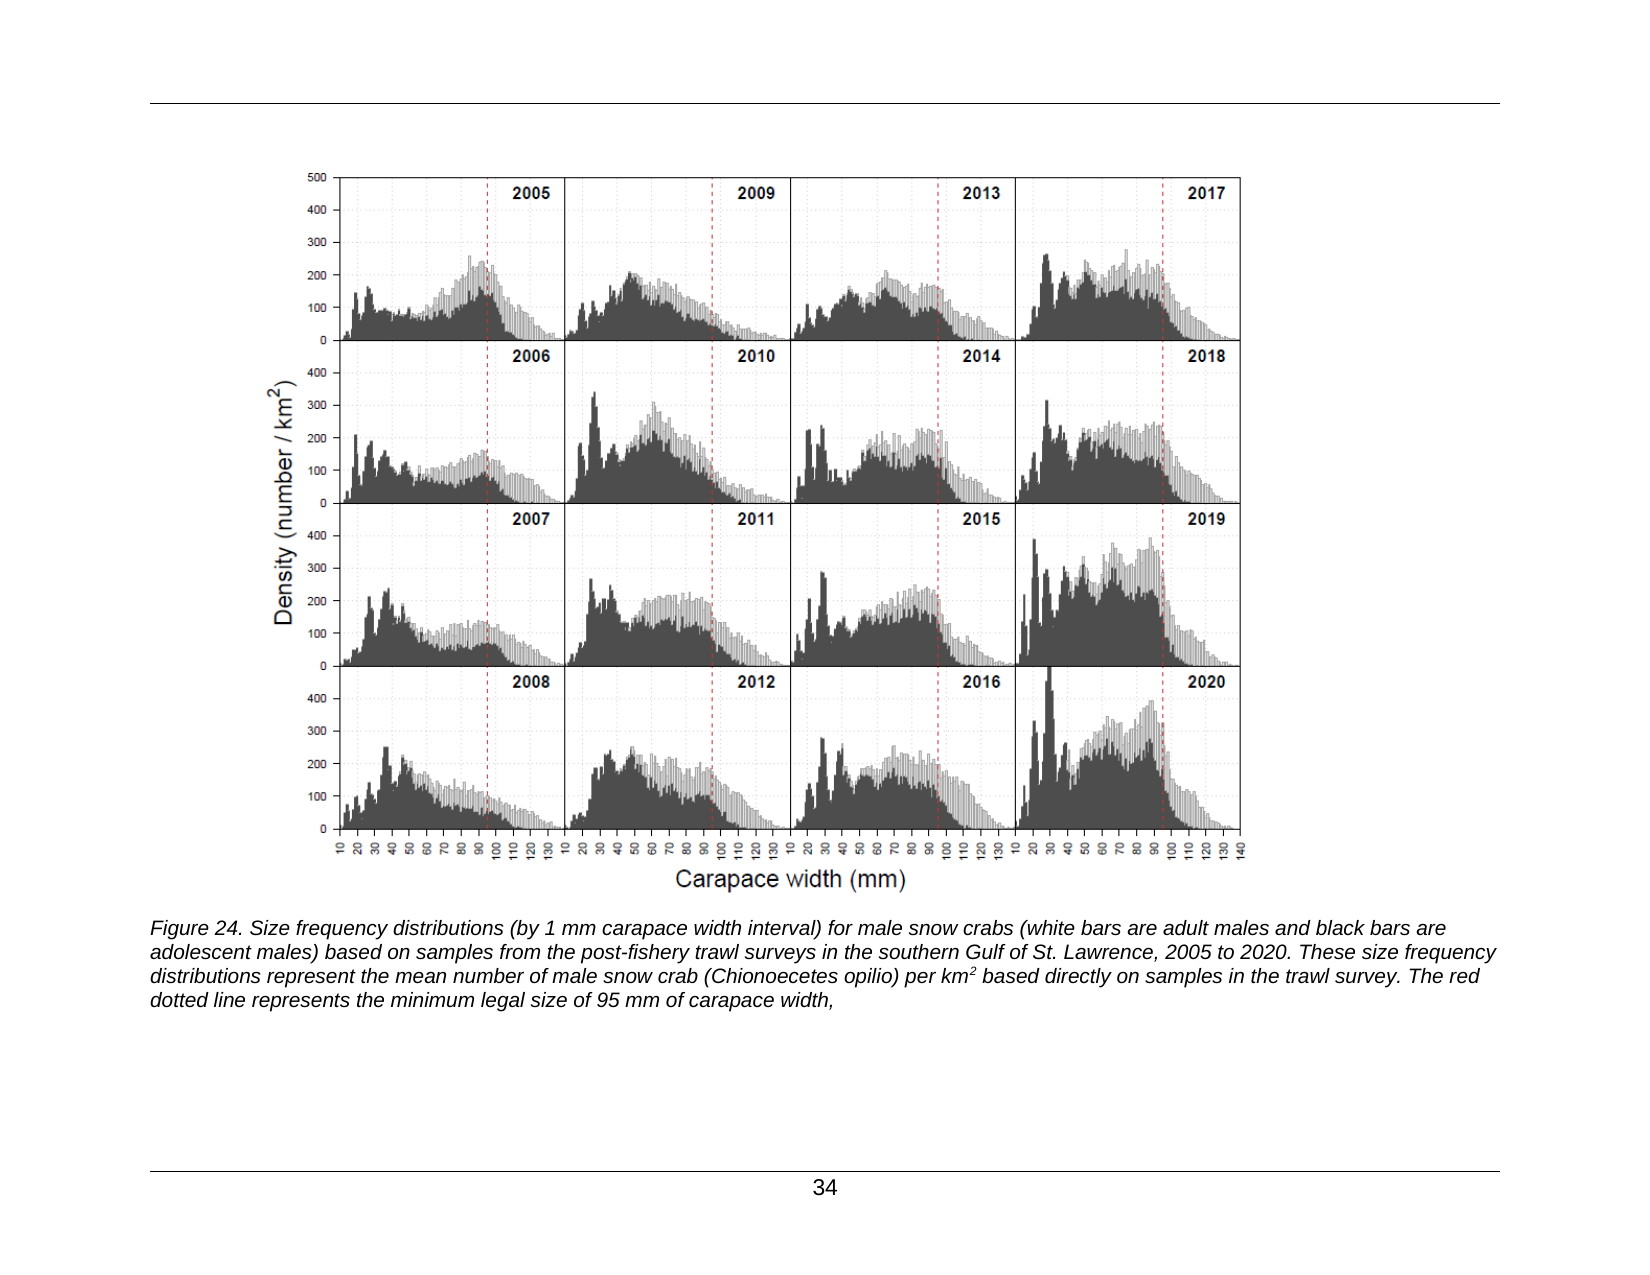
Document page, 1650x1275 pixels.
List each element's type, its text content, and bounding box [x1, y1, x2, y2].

text Figure 24. Size frequency distributions (by 1 mm carapace width interval) for male snow crabs (white bars are adult males and black bars are adolescent males) based on samples from the post-fishery trawl surveys in the southern Gulf of St. Lawrence, 2005 to 2020. These size frequency distributions represent the mean number of male snow crab (Chionoecetes opilio) per km2 based directly on samples in the trawl survey. The red dotted line represents the minimum legal size of 95 mm of carapace width, [150, 916, 1500, 1011]
